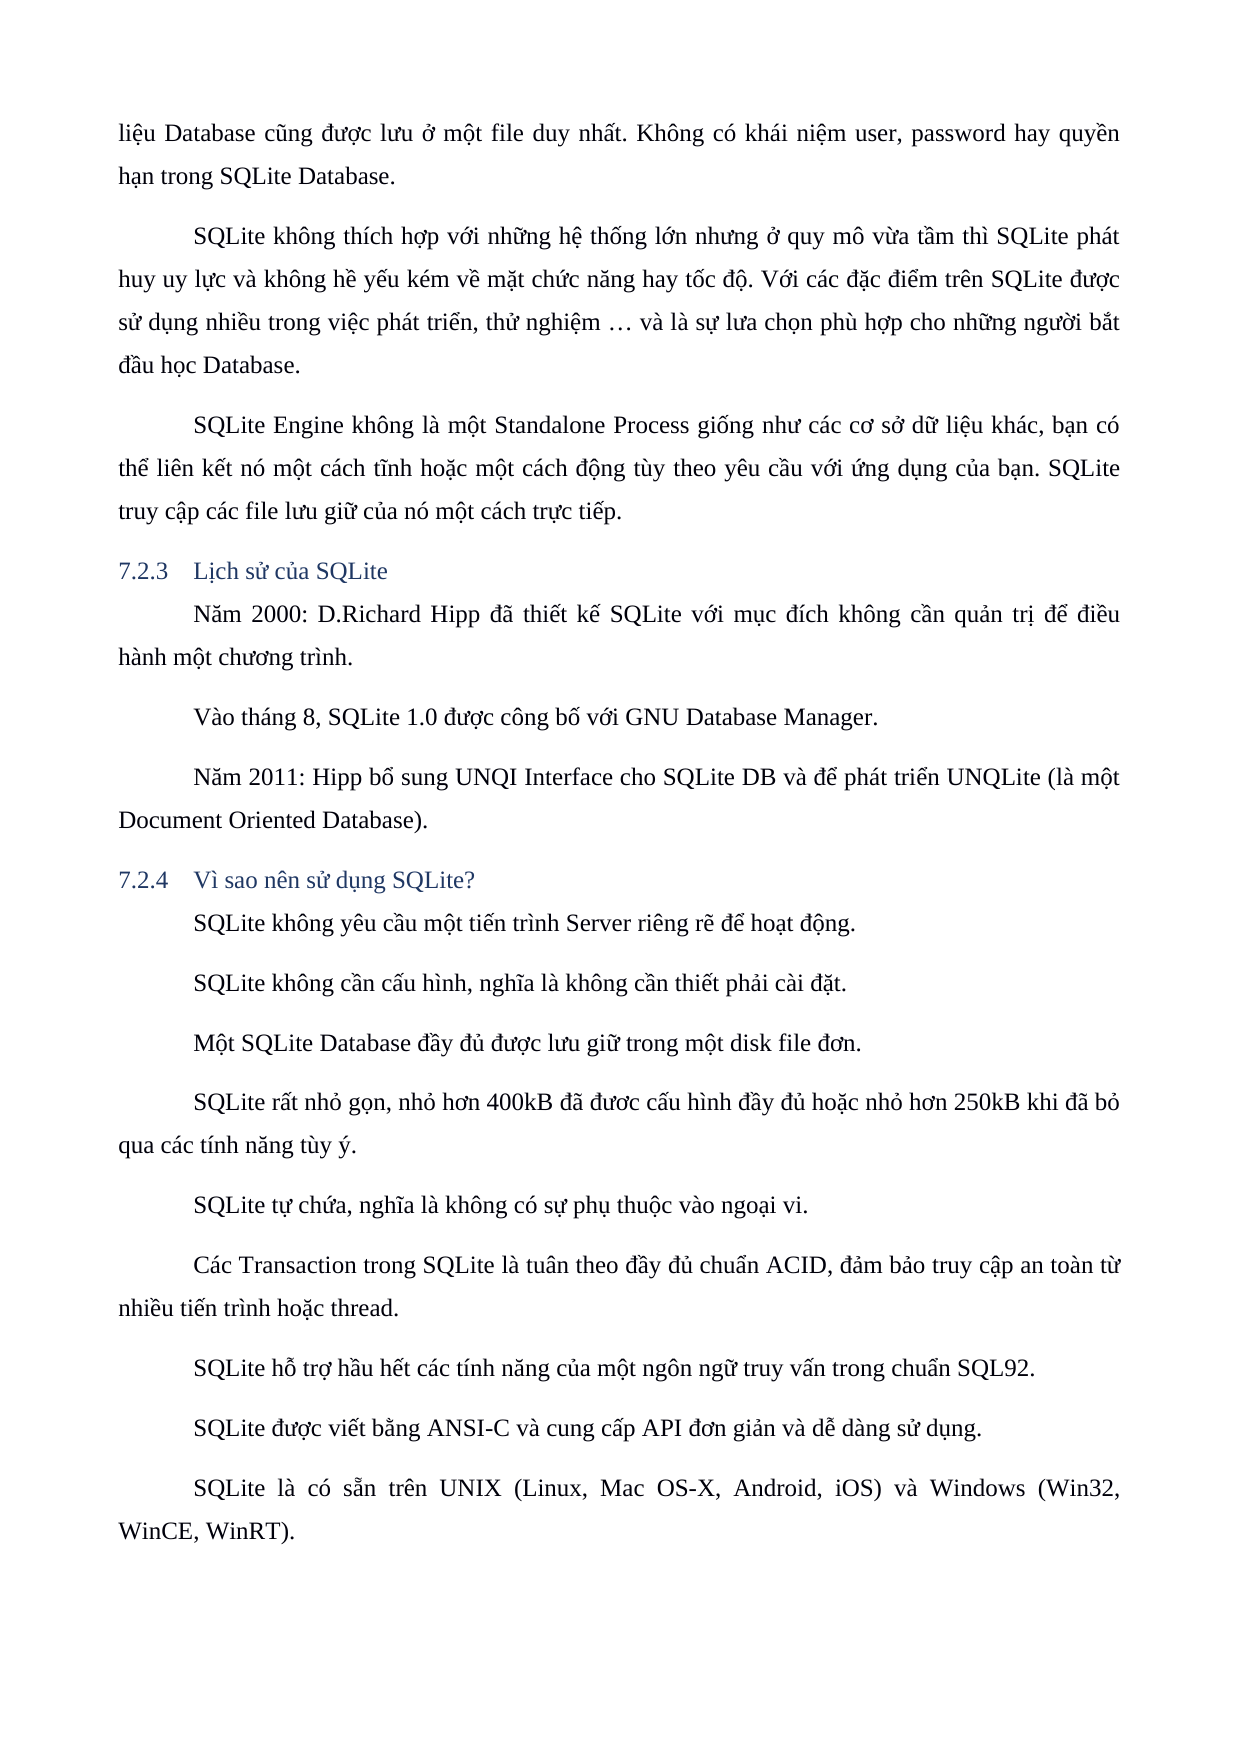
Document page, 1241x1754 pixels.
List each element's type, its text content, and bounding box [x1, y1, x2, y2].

text Một SQLite Database đầy đủ được lưu giữ trong một disk file đơn. [118, 1028, 1122, 1056]
text SQLite không yêu cầu một tiến trình Server riêng rẽ để hoạt động. [118, 908, 1122, 937]
subtitle Vì sao nên sử dụng SQLite? [118, 865, 1122, 894]
text SQLite được viết bằng ANSI-C và cung cấp API đơn giản và dễ dàng sử dụng. [118, 1413, 1122, 1442]
text Năm 2000: D.Richard Hipp đã thiết kế SQLite với mục đích không cần quản trị để điều hành một chương trình. [118, 599, 1122, 671]
text Năm 2011: Hipp bổ sung UNQI Interface cho SQLite DB và để phát triển UNQLite (là một Document Oriented Database). [118, 762, 1122, 834]
text Vào tháng 8, SQLite 1.0 được công bố với GNU Database Manager. [118, 702, 1122, 731]
subtitle Lịch sử của SQLite [118, 556, 1122, 585]
text SQLite tự chứa, nghĩa là không có sự phụ thuộc vào ngoại vi. [118, 1190, 1122, 1219]
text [118, 118, 1122, 190]
text SQLite hỗ trợ hầu hết các tính năng của một ngôn ngữ truy vấn trong chuẩn SQL92. [118, 1353, 1122, 1382]
text SQLite là có sẵn trên UNIX (Linux, Mac OS-X, Android, iOS) và Windows (Win32, WinCE, WinRT). [118, 1473, 1122, 1544]
text SQLite Engine không là một Standalone Process giống như các cơ sở dữ liệu khác, bạn có thể liên kết nó một cách tĩnh hoặc một cách động tùy theo yêu cầu với ứng dụng của bạn. SQLite truy cập các file lưu giữ của nó một cách trực tiếp. [118, 410, 1122, 525]
text SQLite không cần cấu hình, nghĩa là không cần thiết phải cài đặt. [118, 968, 1122, 997]
text Các Transaction trong SQLite là tuân theo đầy đủ chuẩn ACID, đảm bảo truy cập an toàn từ nhiều tiến trình hoặc thread. [118, 1250, 1122, 1322]
text SQLite rất nhỏ gọn, nhỏ hơn 400kB đã đươc cấu hình đầy đủ hoặc nhỏ hơn 250kB khi đã bỏ qua các tính năng tùy ý. [118, 1087, 1122, 1159]
text SQLite không thích hợp với những hệ thống lớn nhưng ở quy mô vừa tầm thì SQLite phát huy uy lực và không hề yếu kém về mặt chức năng hay tốc độ. Với các đặc điểm trên SQLite được sử dụng nhiều trong việc phát triển, thử nghiệm … và là sự lưa chọn phù hợp cho những người bắt đầu học Database. [118, 221, 1122, 379]
